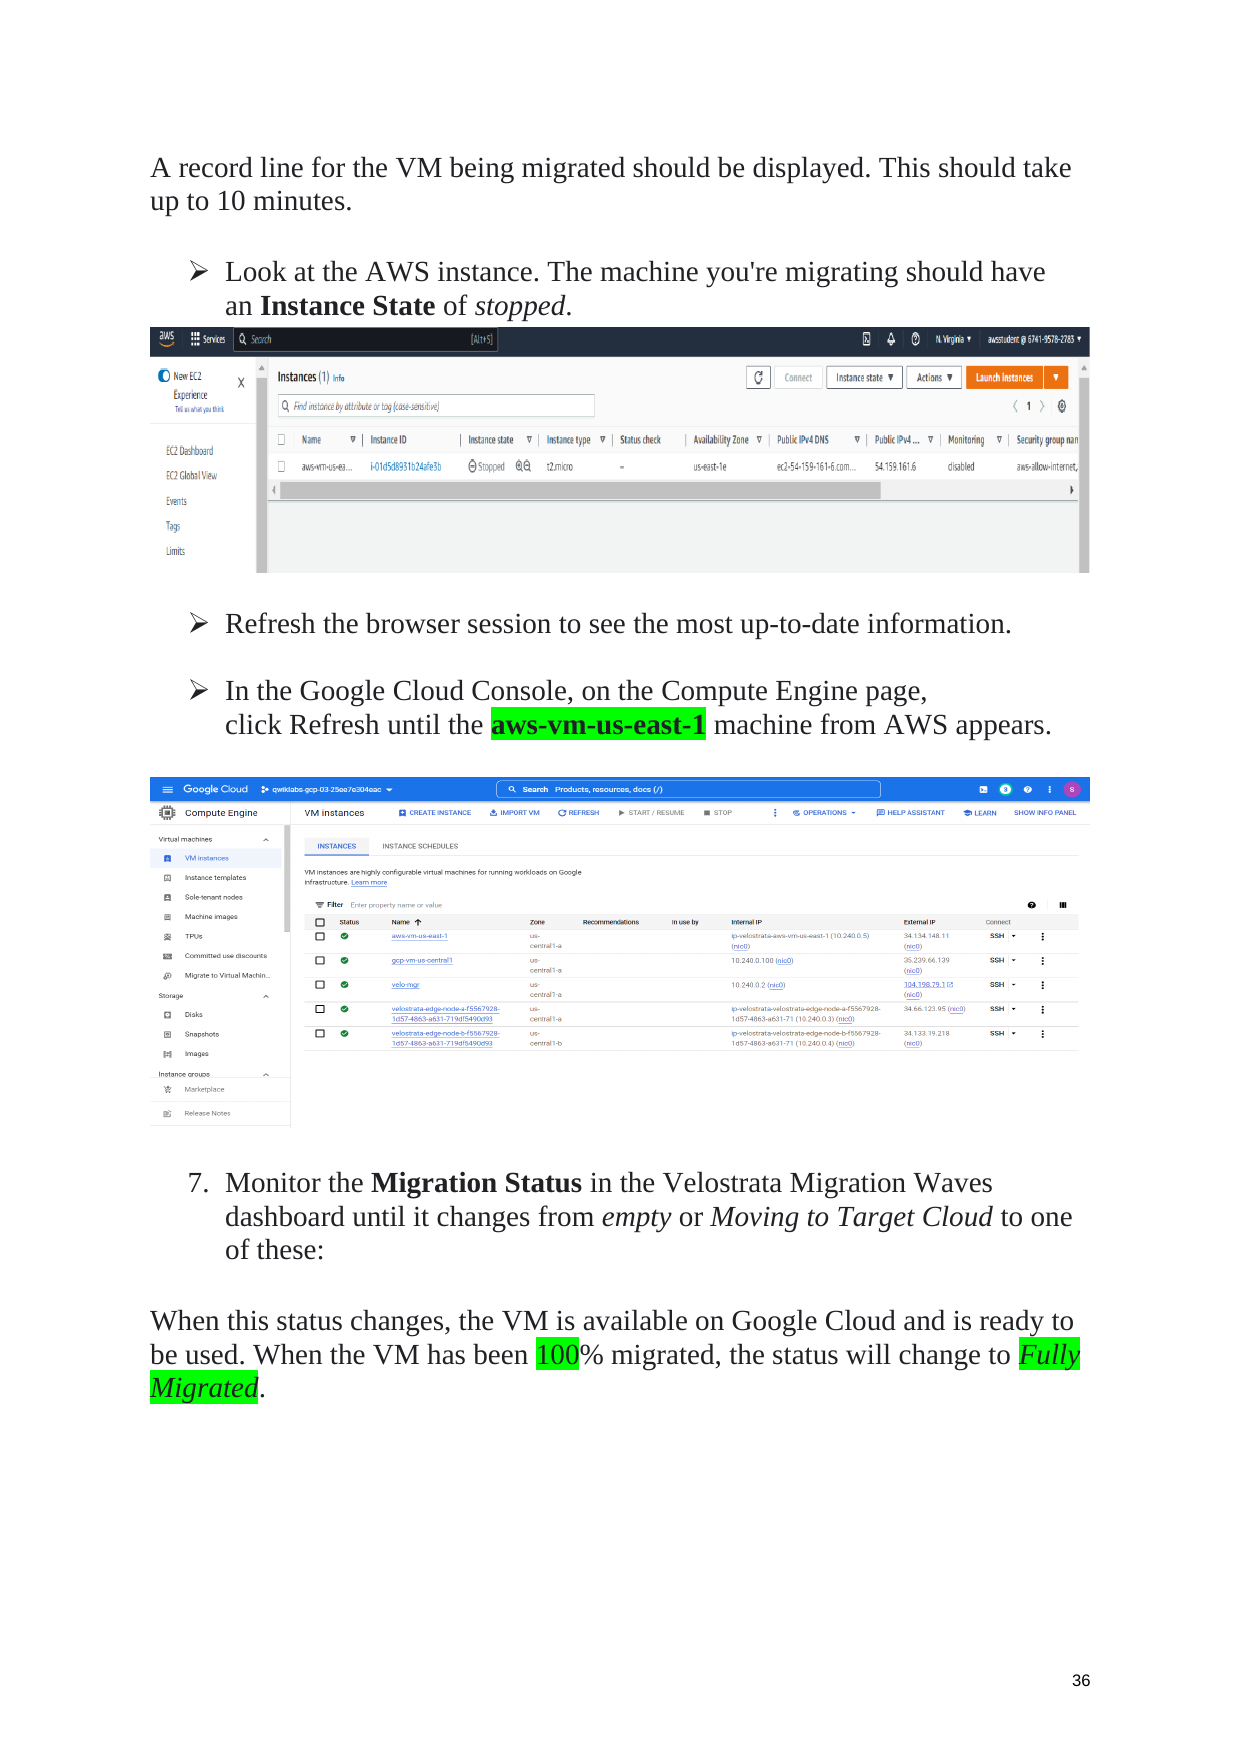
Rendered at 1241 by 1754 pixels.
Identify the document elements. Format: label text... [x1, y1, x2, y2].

list Refresh the browser session to see the most up-to-date information. [187, 606, 1090, 640]
text When this status changes, the VM is available on Google Cloud and is ready to be used. When the VM has been 100% migrated, the status will change to Fully Migrated. [150, 1303, 1090, 1404]
list In the Google Cloud Console, on the Compute Engine page, click Refresh until the aws-vm-us-east-1 machine from AWS appears. [187, 673, 1090, 740]
text A record line for the VM being migrated should be displayed. This should take up to 10 minutes. [150, 150, 1090, 217]
picture [150, 777, 1090, 1128]
picture [150, 327, 1090, 573]
list Look at the AWS instance. The machine you're migrating should have an Instance State of stopped. [187, 254, 1090, 322]
list Monitor the Migration Status in the Velostrata Migration Waves dashboard until it changes from empty or Moving to Target Cloud to one of these: [187, 1165, 1090, 1266]
